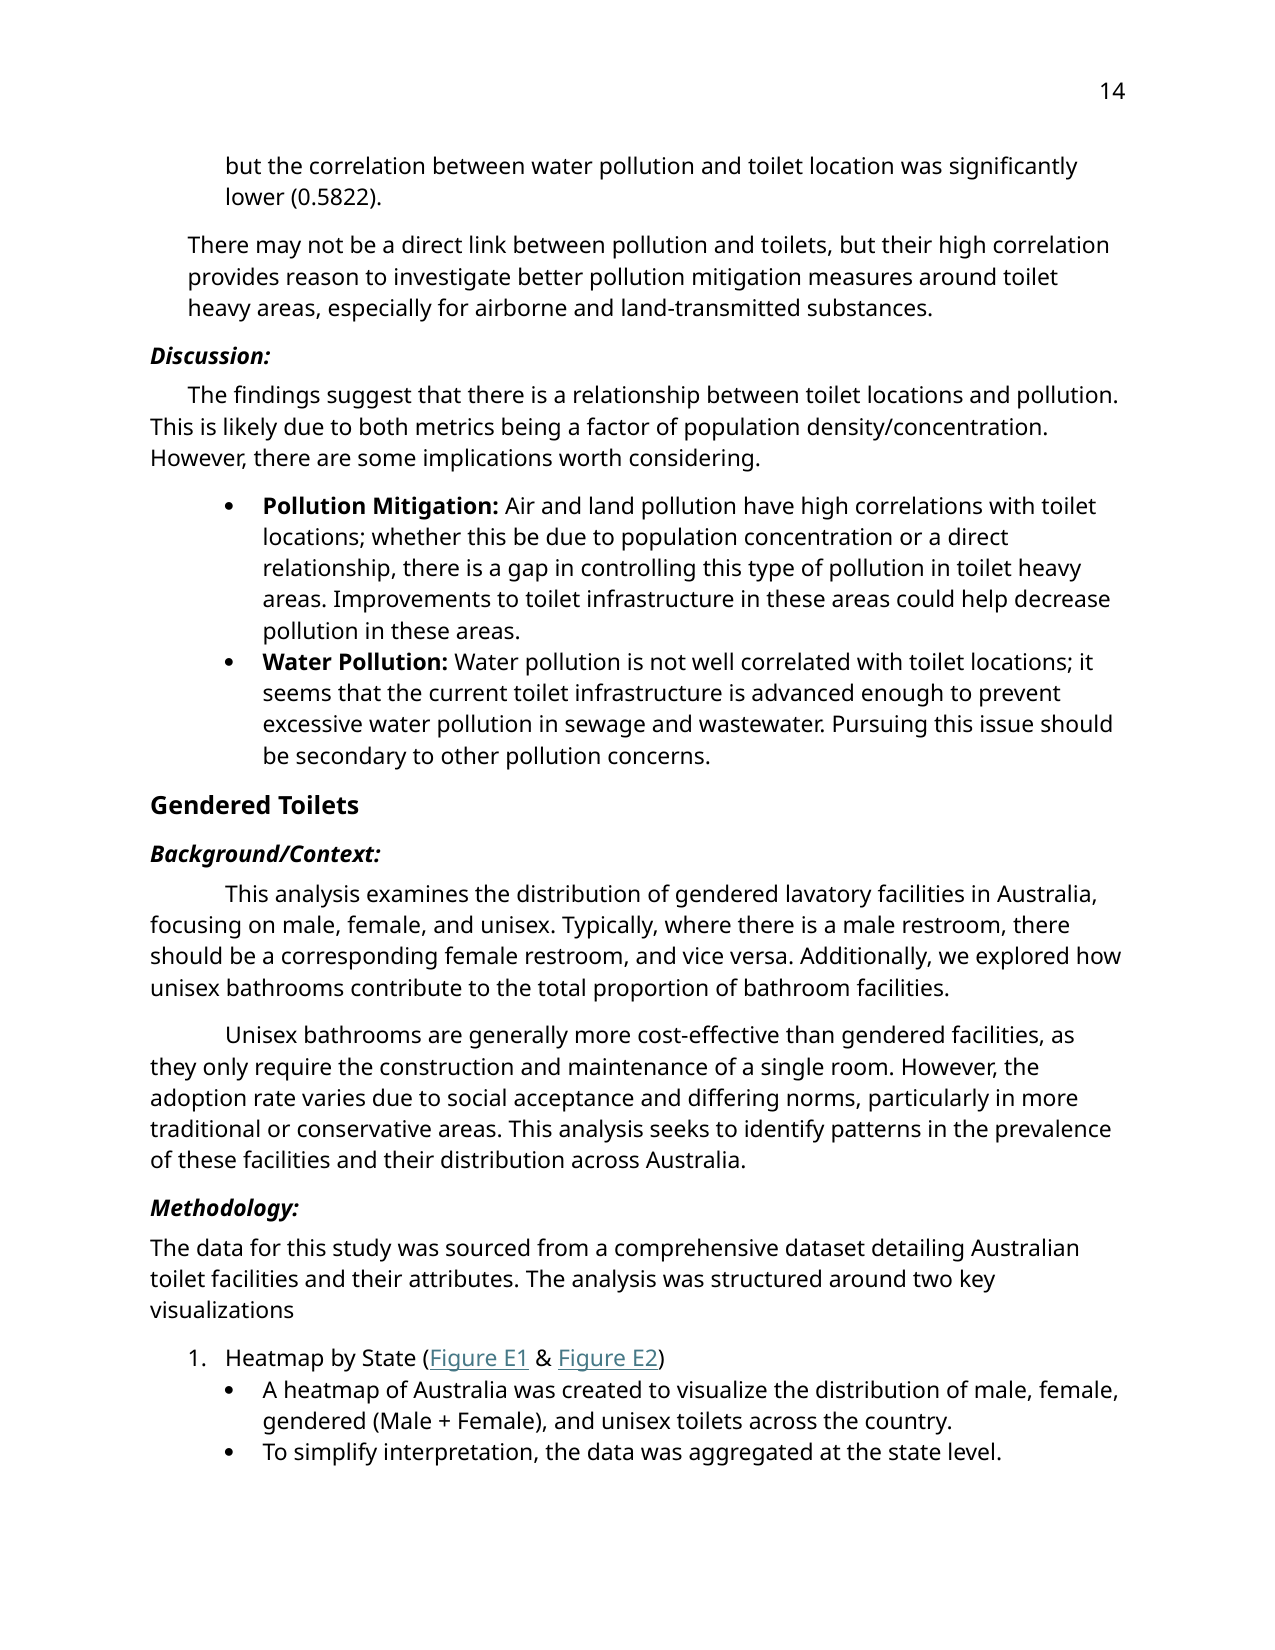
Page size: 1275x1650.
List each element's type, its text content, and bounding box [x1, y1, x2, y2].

text This analysis examines the distribution of gendered lavatory facilities in Australia, focusing on male, female, and unisex. Typically, where there is a male restroom, there should be a corresponding female restroom, and vice versa. Additionally, we explored how unisex bathrooms contribute to the total proportion of bathroom facilities. [150, 878, 1125, 1003]
text The findings suggest that there is a relationship between toilet locations and pollution. This is likely due to both metrics being a factor of population density/concentration. However, there are some implications worth considering. [150, 379, 1125, 473]
list Pollution Mitigation: Air and land pollution have high correlations with toilet locations; whether this be due to population concentration or a direct relationship, there is a gap in controlling this type of pollution in toilet heavy areas. Improvements to toilet infrastructure in these areas could help decrease pollution in these areas. [225, 489, 1125, 646]
subtitle Gendered Toilets [150, 787, 1125, 822]
list A heatmap of Australia was created to visualize the distribution of male, female, gendered (Male + Female), and unisex toilets across the country. [225, 1374, 1125, 1436]
text The data for this study was sourced from a comprehensive dataset detailing Australian toilet facilities and their attributes. The analysis was structured around two key visualizations [150, 1232, 1125, 1326]
subtitle Background/Context: [150, 838, 1125, 869]
subtitle Discussion: [150, 339, 1125, 371]
list Water Pollution: Water pollution is not well correlated with toilet locations; it seems that the current toilet infrastructure is advanced enough to prevent excessive water pollution in sewage and wastewater. Pursuing this issue should be secondary to other pollution concerns. [225, 646, 1125, 771]
subtitle Methodology: [150, 1192, 1125, 1224]
list Heatmap by State (Figure E1 & Figure E2) [187, 1342, 1125, 1374]
text There may not be a direct link between pollution and toilets, but their high correlation provides reason to investigate better pollution mitigation measures around toilet heavy areas, especially for airborne and land-transmitted substances. [187, 229, 1125, 323]
list To simplify interpretation, the data was aggregated at the state level. [225, 1436, 1125, 1467]
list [187, 150, 1125, 212]
text Unisex bathrooms are generally more cost-effective than gendered facilities, as they only require the construction and maintenance of a single room. However, the adoption rate varies due to social acceptance and differing norms, particularly in more traditional or conservative areas. This analysis seeks to identify patterns in the prevalence of these facilities and their distribution across Australia. [150, 1019, 1125, 1176]
